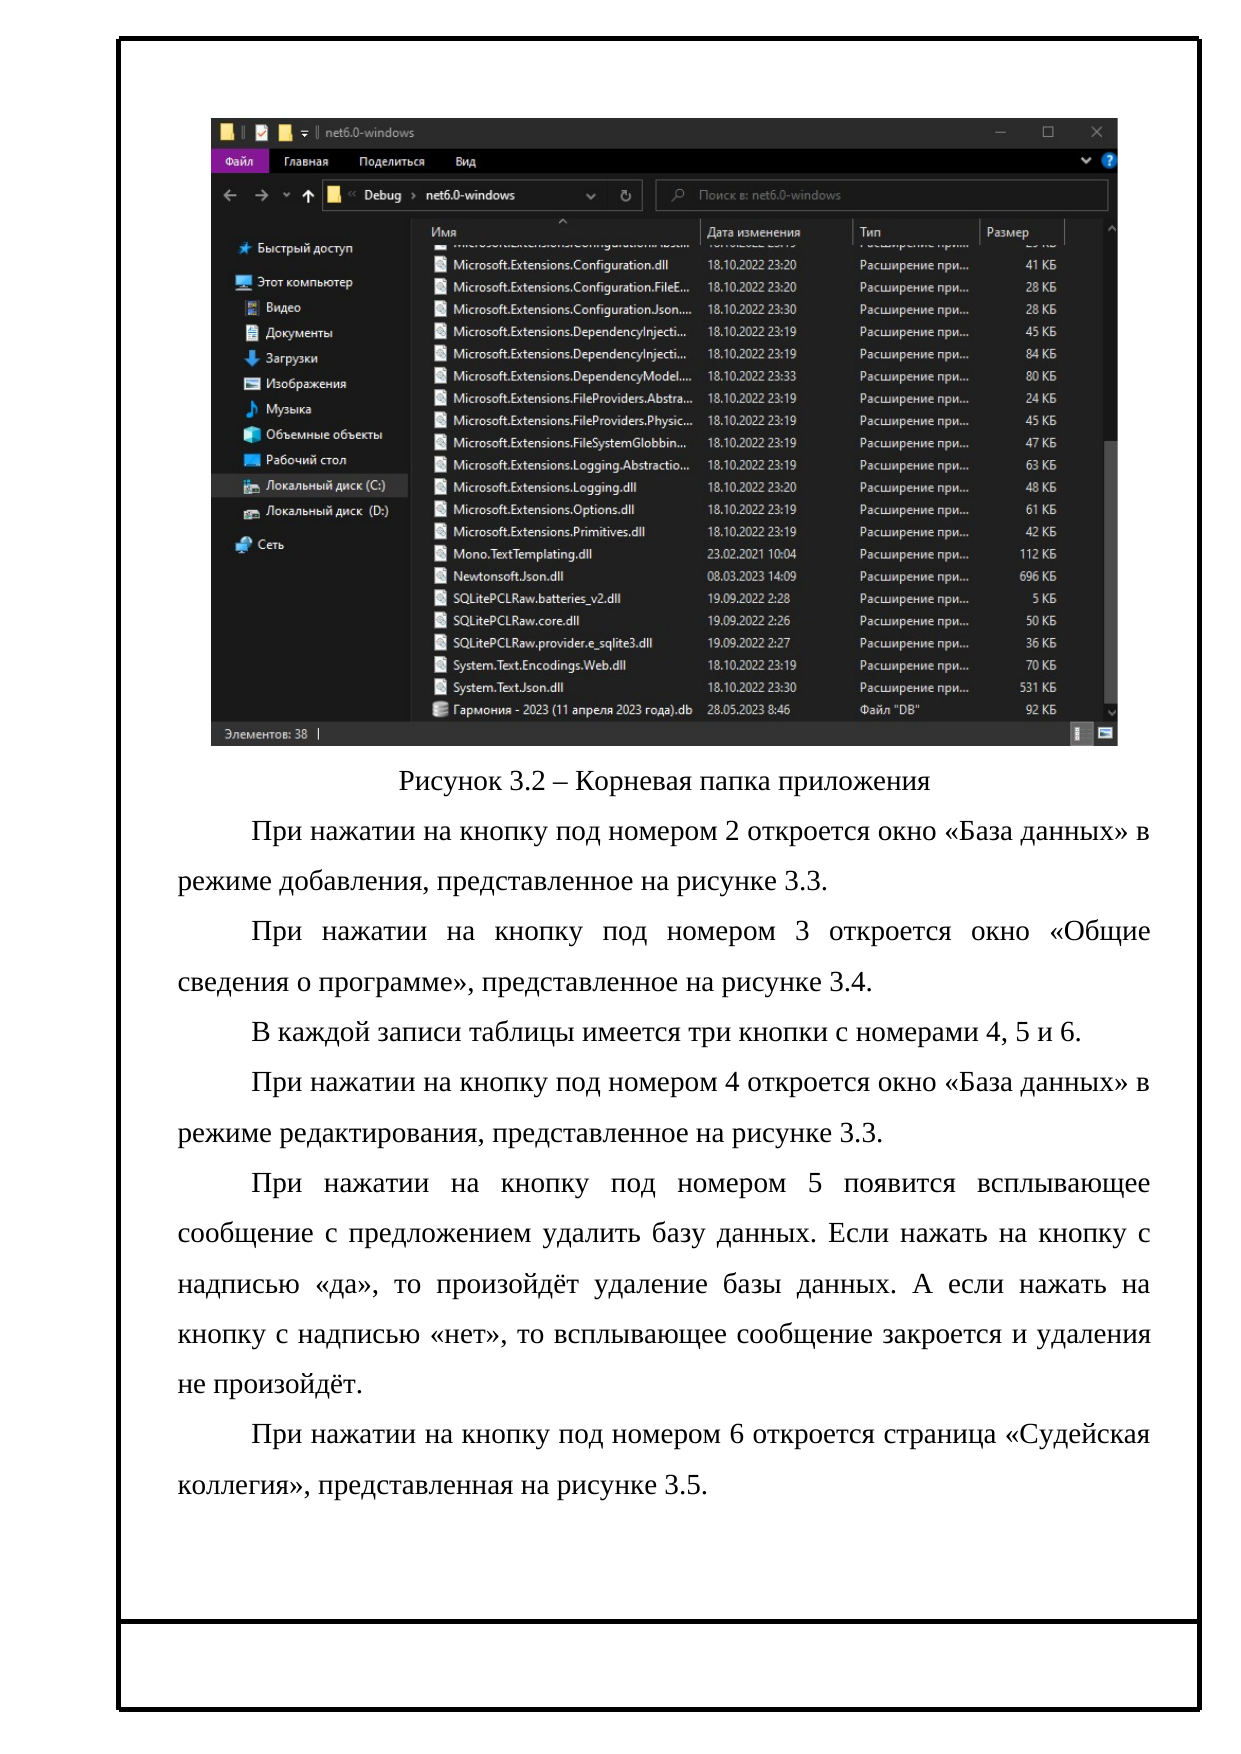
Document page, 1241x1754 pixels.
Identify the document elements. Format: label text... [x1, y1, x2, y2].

text При нажатии на кнопку под номером 6 откроется страница «Судейская коллегия», представленная на рисунке 3.5. [177, 1417, 1152, 1501]
picture [211, 118, 1118, 746]
text В каждой записи таблицы имеется три кнопки с номерами 4, 5 и 6. [177, 1014, 1152, 1048]
text При нажатии на кнопку под номером 5 появится всплывающее сообщение с предложением удалить базу данных. Если нажать на кнопку с надписью «да», то произойдёт удаление базы данных. А если нажать на кнопку с надписью «нет», то всплывающее сообщение закроется и удаления не произойдёт. [177, 1165, 1152, 1400]
text При нажатии на кнопку под номером 3 откроется окно «Общие сведения о программе», представленное на рисунке 3.4. [177, 913, 1152, 997]
text При нажатии на кнопку под номером 2 откроется окно «База данных» в режиме добавления, представленное на рисунке 3.3. [177, 813, 1152, 897]
text Рисунок 3.2 – Корневая папка приложения [177, 763, 1152, 796]
text При нажатии на кнопку под номером 4 откроется окно «База данных» в режиме редактирования, представленное на рисунке 3.3. [177, 1064, 1152, 1148]
